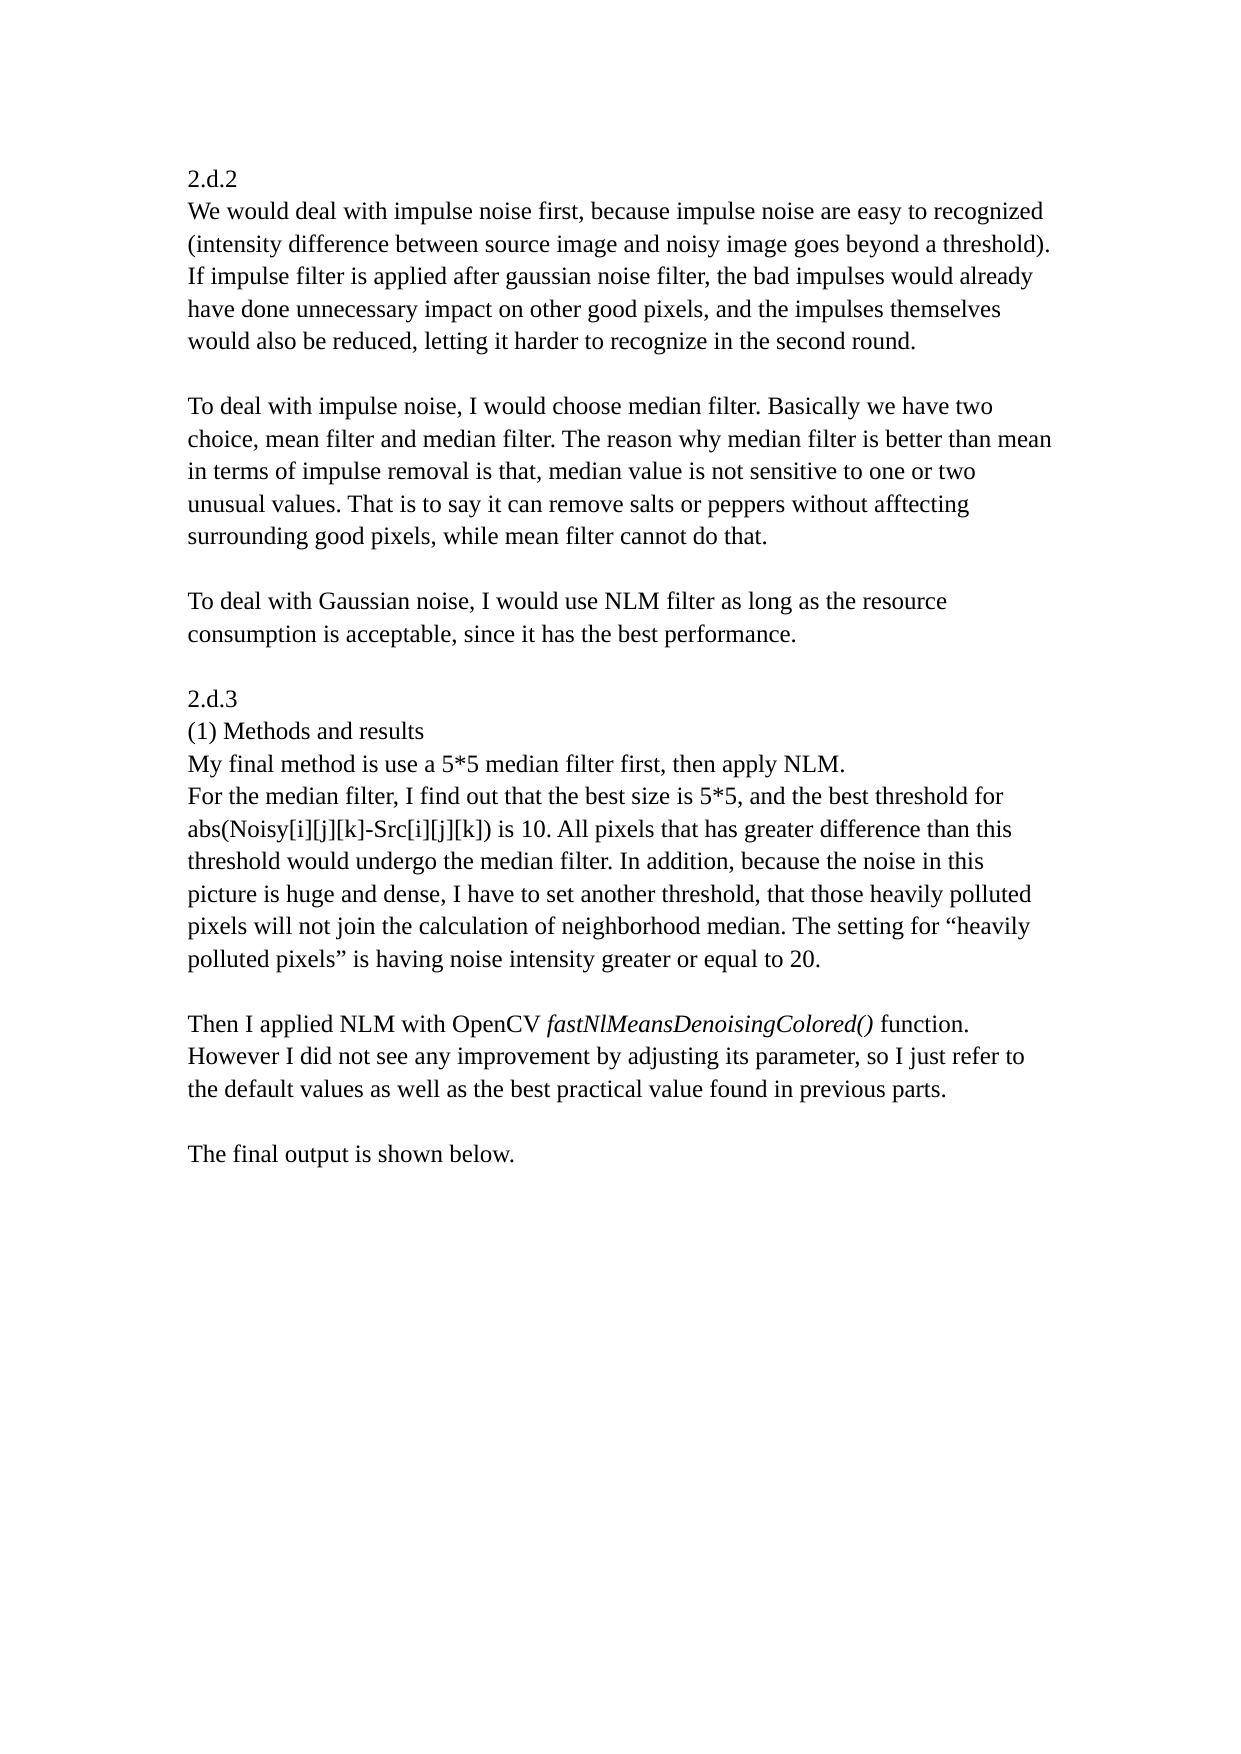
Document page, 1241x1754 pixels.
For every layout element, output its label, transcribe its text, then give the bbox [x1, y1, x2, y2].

text (1) Methods and results [187, 714, 1053, 747]
text The final output is shown below. [187, 1137, 1053, 1169]
text 2.d.3 [187, 682, 1053, 714]
text To deal with Gaussian noise, I would use NLM filter as long as the resource consumption is acceptable, since it has the best performance. [187, 584, 1053, 649]
text Then I applied NLM with OpenCV fastNlMeansDenoisingColored() function. However I did not see any improvement by adjusting its parameter, so I just refer to the default values as well as the best practical value found in previous parts. [187, 1007, 1053, 1104]
text To deal with impulse noise, I would choose median filter. Basically we have two choice, mean filter and median filter. The reason why median filter is better than mean in terms of impulse removal is that, median value is not sensitive to one or two unusual values. That is to say it can remove salts or peppers without afftecting surrounding good pixels, while mean filter cannot do that. [187, 389, 1053, 552]
text 2.d.2 [187, 162, 1053, 194]
text We would deal with impulse noise first, because impulse noise are easy to recognized (intensity difference between source image and noisy image goes beyond a threshold). If impulse filter is applied after gaussian noise filter, the bad impulses would already have done unnecessary impact on other good pixels, and the impulses themselves would also be reduced, letting it harder to recognize in the second round. [187, 194, 1053, 357]
text My final method is use a 5*5 median filter first, then apply NLM. [187, 747, 1053, 779]
text For the median filter, I find out that the best size is 5*5, and the best threshold for abs(Noisy[i][j][k]-Src[i][j][k]) is 10. All pixels that has greater difference than this threshold would undergo the median filter. In addition, because the noise in this picture is huge and dense, I have to set another threshold, that those heavily polluted pixels will not join the calculation of neighborhood median. The setting for “heavily polluted pixels” is having noise intensity greater or equal to 20. [187, 779, 1053, 974]
